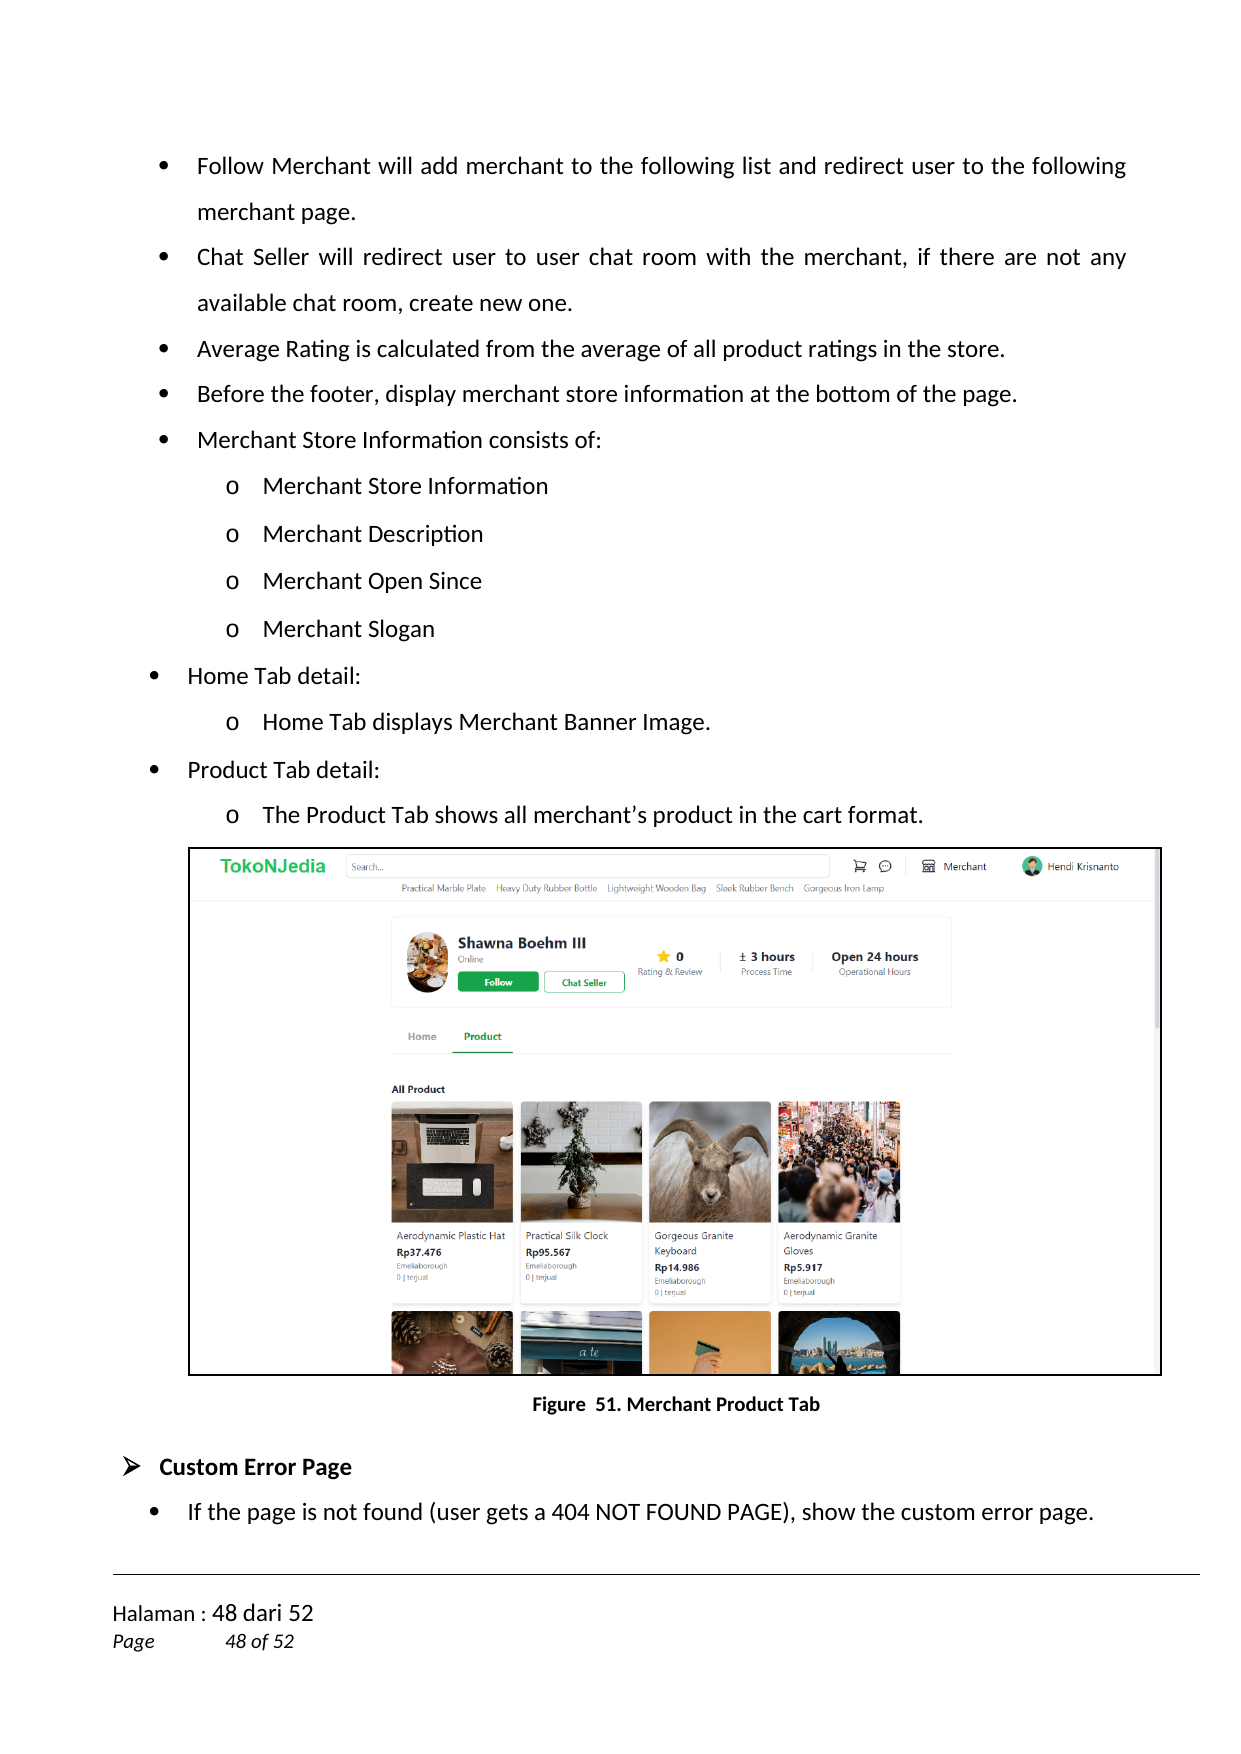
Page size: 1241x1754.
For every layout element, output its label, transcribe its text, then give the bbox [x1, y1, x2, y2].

list Product Tab detail: [150, 754, 1128, 784]
list The Product Tab shows all merchant’s product in the cart format. [225, 799, 1128, 831]
text Figure 51. Merchant Product Tab [225, 1392, 1128, 1417]
list Average Rating is calculated from the average of all product ratings in the store. [159, 333, 1128, 363]
list If the page is not found (user gets a 404 NOT FOUND PAGE), show the custom error page. [150, 1496, 1128, 1527]
list Merchant Store Information consists of: [159, 424, 1128, 455]
list Merchant Description [225, 518, 1128, 549]
list Follow Merchant will add merchant to the following list and redirect user to the following merchant page. [159, 150, 1128, 226]
list Merchant Store Information [225, 470, 1128, 502]
list Home Tab detail: [150, 661, 1128, 691]
list Before the footer, display merchant store information at the bottom of the page. [159, 379, 1128, 409]
picture [190, 849, 1160, 1374]
list Home Tab displays Merchant Banner Image. [225, 706, 1128, 738]
list Merchant Slogan [225, 613, 1128, 645]
list Chat Seller will redirect user to user chat room with the merchant, if there are not any available chat room, create new one. [159, 241, 1128, 318]
list Merchant Open Since [225, 565, 1128, 597]
list Custom Error Page [122, 1451, 1128, 1481]
